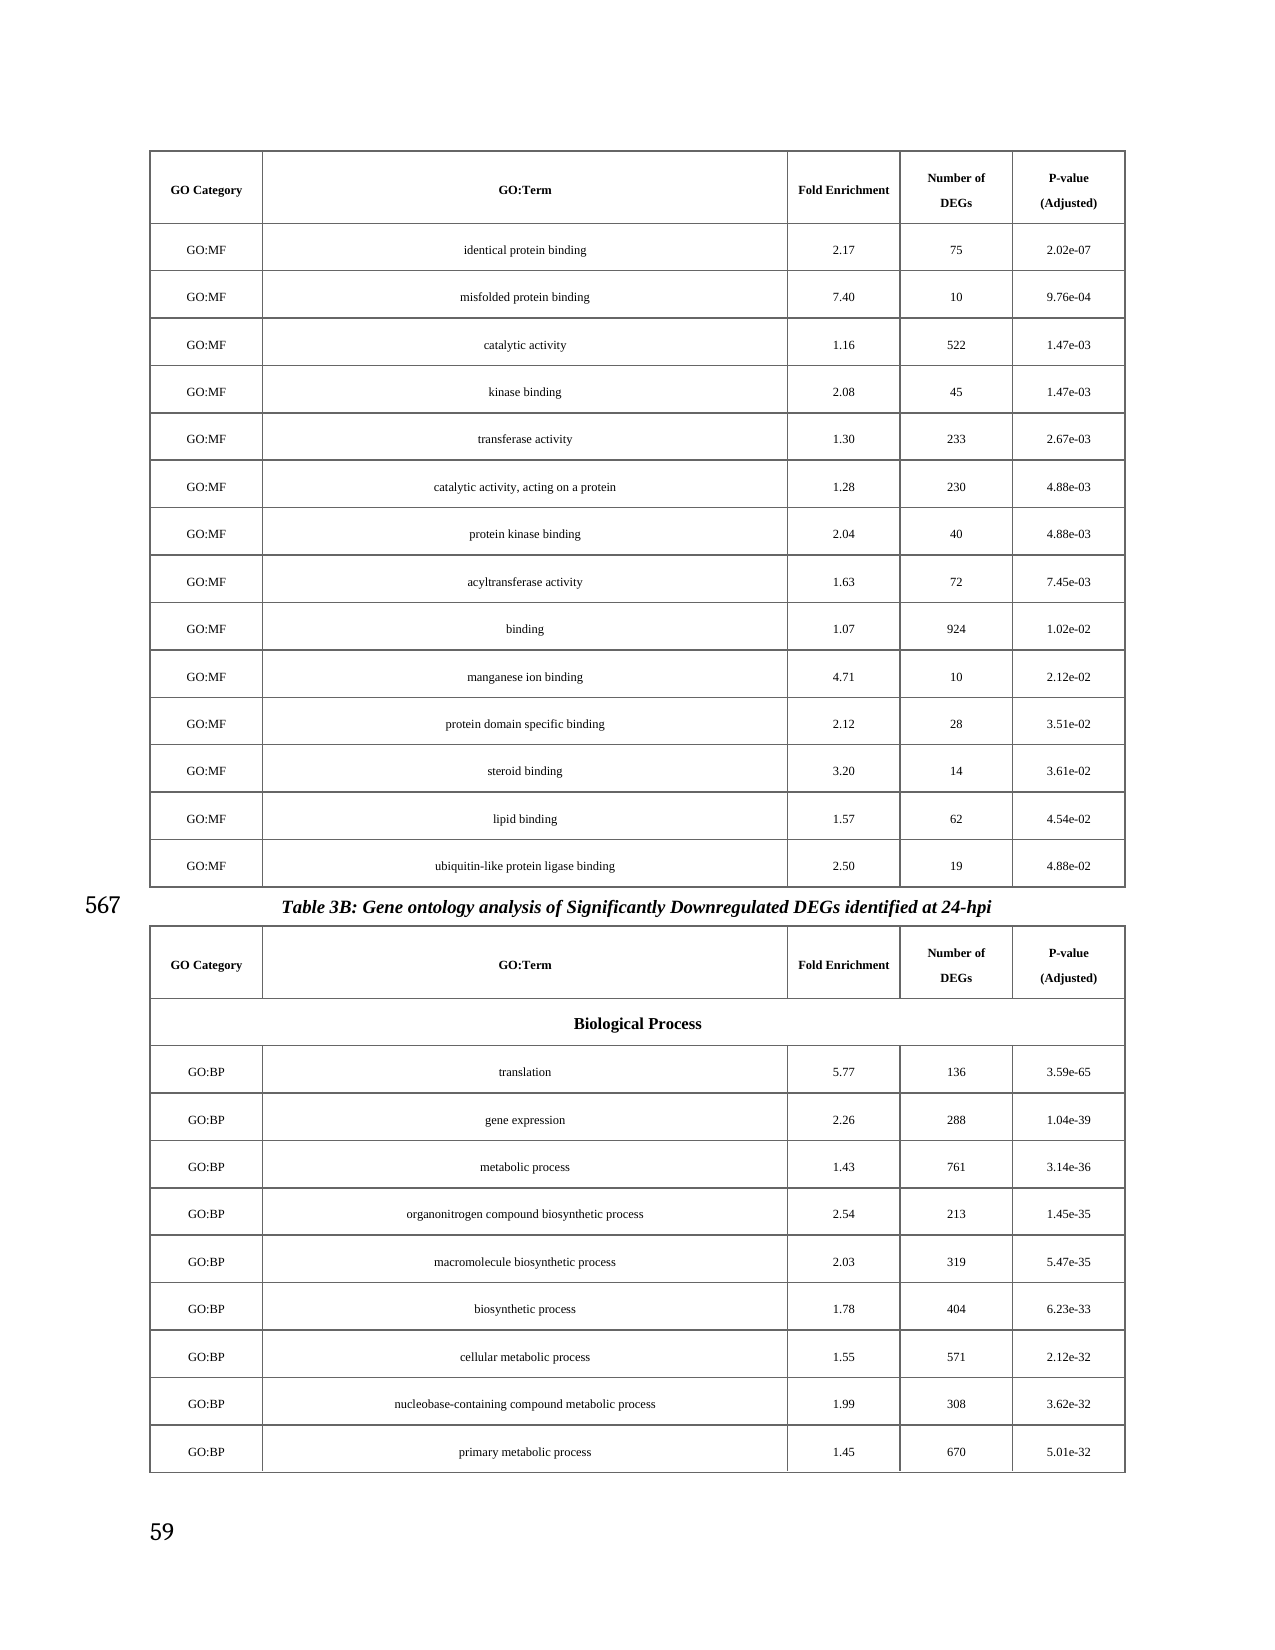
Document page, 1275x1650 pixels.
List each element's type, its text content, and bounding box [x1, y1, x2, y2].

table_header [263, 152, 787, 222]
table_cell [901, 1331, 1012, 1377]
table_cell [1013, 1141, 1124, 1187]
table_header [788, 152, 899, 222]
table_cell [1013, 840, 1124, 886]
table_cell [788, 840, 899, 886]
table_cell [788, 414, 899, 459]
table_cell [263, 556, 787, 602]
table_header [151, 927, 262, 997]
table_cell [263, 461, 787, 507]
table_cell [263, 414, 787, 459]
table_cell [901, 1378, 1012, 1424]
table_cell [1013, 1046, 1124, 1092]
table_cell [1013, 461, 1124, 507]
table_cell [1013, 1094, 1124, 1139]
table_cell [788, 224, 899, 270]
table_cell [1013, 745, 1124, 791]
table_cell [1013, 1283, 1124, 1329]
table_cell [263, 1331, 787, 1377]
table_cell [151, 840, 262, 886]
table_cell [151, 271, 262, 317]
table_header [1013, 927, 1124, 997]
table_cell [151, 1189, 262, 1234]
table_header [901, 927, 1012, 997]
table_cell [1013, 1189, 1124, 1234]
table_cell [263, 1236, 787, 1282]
text Table 3B: Gene ontology analysis of Significantly Downregulated DEGs identified at 24-hpi [156, 894, 1119, 919]
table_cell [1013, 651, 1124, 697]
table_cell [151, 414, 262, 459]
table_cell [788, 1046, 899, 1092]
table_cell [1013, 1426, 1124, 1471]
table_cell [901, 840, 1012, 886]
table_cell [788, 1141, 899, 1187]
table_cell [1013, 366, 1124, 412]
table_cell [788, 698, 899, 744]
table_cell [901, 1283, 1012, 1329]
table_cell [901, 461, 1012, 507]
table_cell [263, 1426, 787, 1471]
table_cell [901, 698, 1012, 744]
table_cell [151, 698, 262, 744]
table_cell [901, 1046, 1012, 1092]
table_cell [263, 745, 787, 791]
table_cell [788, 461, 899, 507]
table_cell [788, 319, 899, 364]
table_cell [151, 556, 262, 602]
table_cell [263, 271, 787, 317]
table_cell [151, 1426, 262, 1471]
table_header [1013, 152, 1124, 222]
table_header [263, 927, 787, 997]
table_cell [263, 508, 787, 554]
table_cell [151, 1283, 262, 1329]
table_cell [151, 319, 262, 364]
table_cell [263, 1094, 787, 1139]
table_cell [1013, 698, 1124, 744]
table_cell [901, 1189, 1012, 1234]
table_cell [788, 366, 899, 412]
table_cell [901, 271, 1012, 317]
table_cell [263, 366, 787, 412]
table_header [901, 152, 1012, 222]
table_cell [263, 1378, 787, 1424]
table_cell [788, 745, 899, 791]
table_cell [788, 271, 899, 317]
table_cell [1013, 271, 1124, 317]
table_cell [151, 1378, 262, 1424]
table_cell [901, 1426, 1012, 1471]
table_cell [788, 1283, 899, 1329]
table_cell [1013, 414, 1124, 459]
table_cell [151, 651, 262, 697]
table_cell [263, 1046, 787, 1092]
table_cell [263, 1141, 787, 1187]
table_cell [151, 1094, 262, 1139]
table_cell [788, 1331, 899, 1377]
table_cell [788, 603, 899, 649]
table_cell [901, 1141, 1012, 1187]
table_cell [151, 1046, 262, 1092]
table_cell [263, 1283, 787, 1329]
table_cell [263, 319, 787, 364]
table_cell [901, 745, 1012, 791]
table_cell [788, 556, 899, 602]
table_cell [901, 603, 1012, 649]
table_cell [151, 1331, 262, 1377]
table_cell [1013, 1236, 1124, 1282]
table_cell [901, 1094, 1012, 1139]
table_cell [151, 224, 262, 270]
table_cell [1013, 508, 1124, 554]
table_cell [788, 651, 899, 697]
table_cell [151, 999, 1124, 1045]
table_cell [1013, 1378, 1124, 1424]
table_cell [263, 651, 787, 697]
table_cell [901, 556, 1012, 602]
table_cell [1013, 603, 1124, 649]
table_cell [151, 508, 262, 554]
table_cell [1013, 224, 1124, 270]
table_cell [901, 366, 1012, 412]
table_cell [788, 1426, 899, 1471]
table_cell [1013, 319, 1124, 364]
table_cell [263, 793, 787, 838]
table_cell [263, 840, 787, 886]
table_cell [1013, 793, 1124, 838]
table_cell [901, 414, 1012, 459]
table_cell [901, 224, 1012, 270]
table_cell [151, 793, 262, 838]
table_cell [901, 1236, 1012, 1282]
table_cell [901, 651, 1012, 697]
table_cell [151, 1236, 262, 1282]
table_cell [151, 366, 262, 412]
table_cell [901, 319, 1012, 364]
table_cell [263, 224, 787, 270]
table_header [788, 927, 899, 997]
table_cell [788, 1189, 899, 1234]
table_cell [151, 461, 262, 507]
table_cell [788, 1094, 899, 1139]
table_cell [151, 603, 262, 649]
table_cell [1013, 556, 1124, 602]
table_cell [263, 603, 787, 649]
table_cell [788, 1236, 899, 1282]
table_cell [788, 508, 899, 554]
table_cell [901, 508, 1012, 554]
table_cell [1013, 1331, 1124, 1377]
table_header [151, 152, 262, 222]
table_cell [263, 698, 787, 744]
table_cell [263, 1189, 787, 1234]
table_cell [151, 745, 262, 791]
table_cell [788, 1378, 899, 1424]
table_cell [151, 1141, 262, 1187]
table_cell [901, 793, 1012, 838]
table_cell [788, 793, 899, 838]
